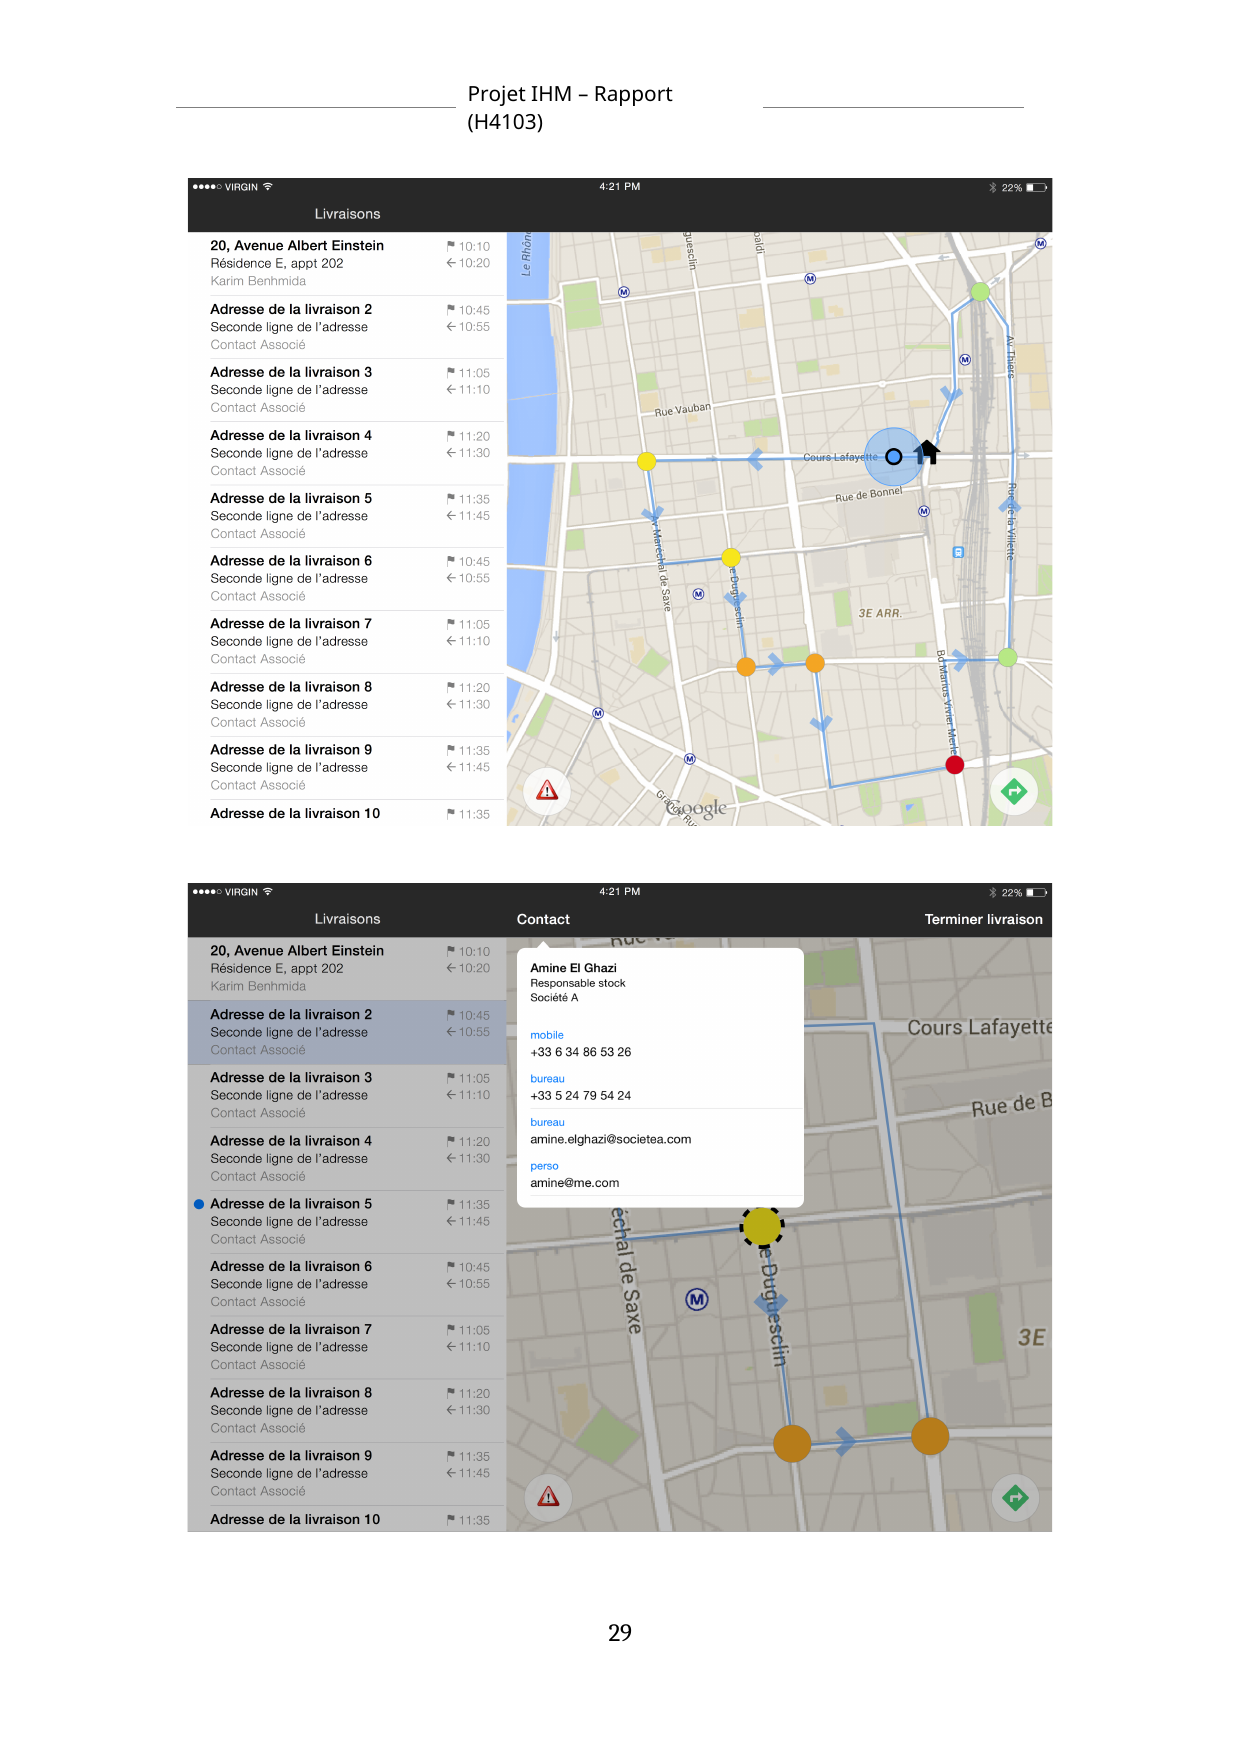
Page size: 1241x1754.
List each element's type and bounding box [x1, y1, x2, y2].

picture [187, 178, 1053, 826]
picture [187, 883, 1053, 1532]
